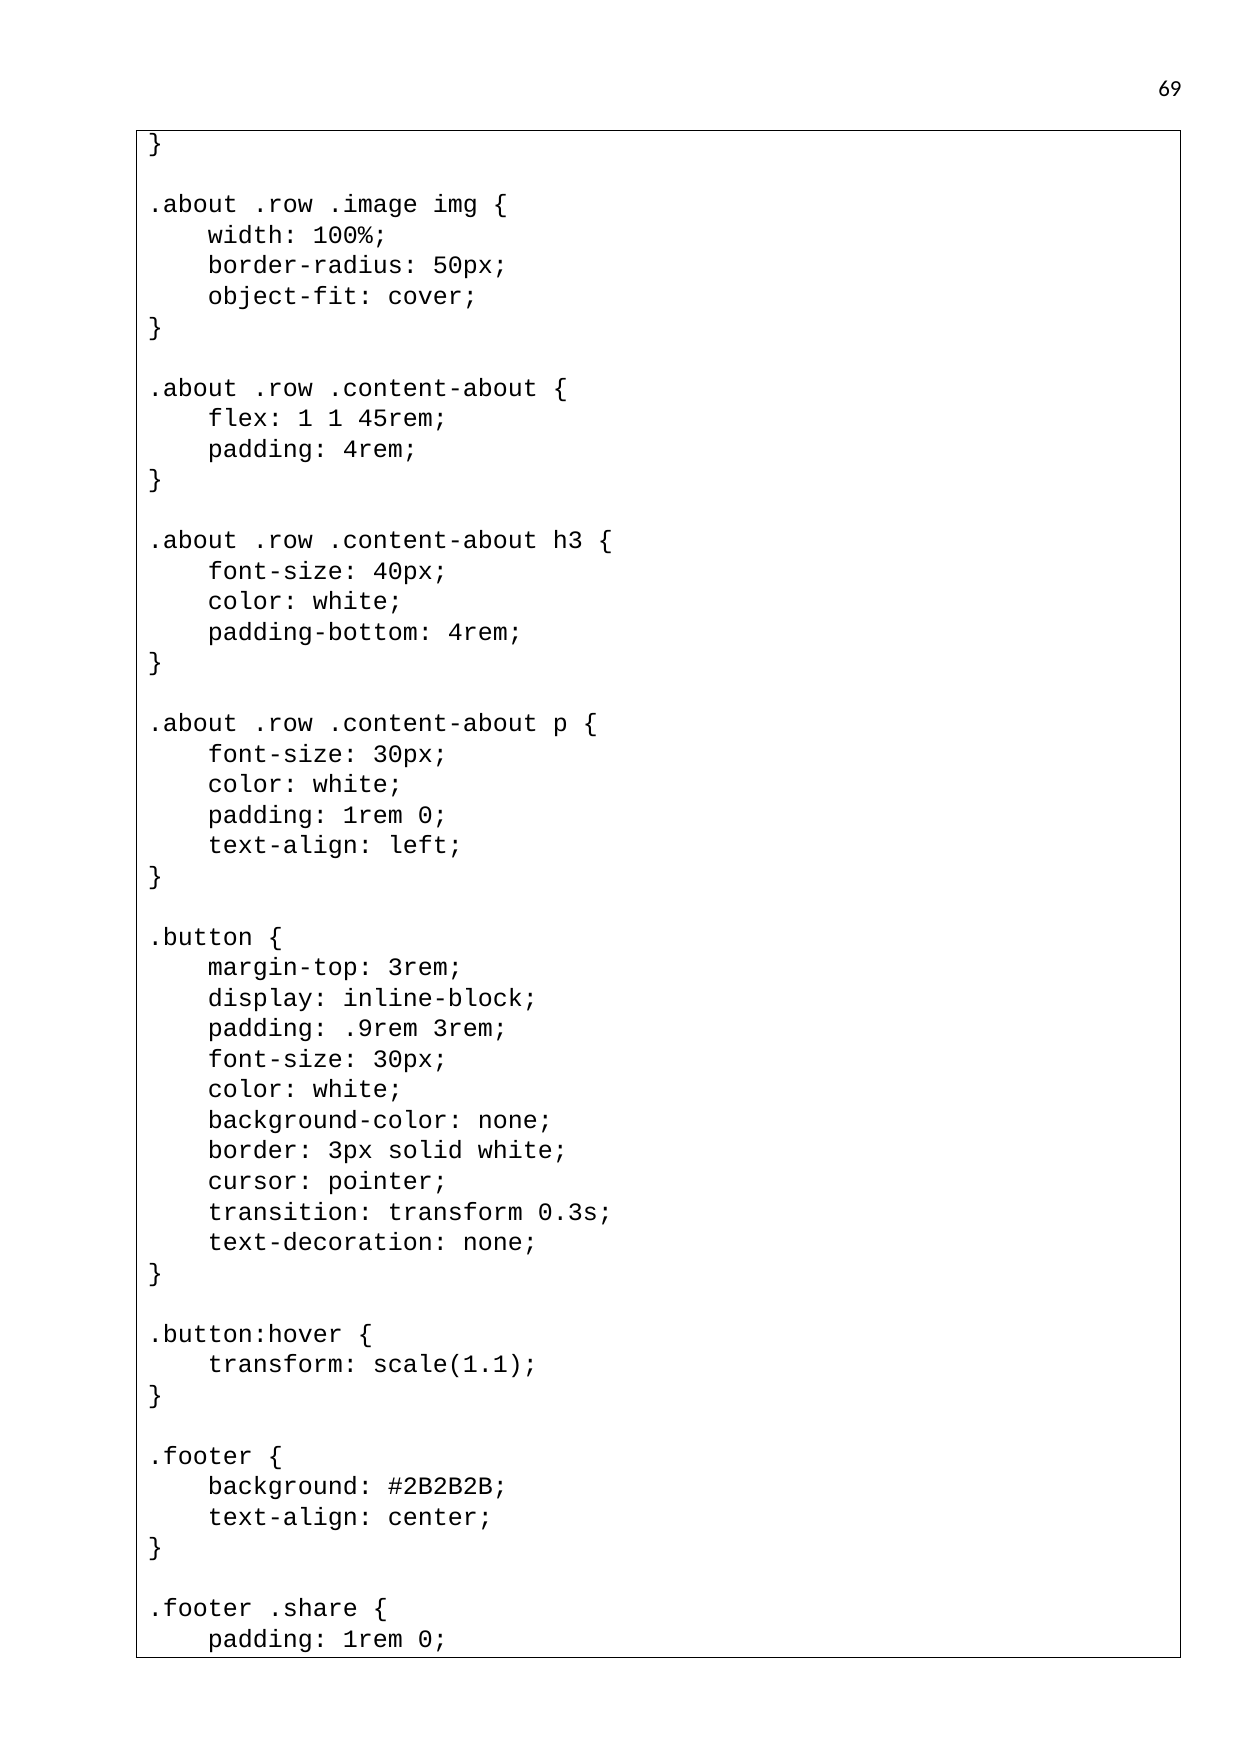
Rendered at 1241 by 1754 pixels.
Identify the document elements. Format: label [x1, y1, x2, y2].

table_header [137, 131, 1180, 1657]
